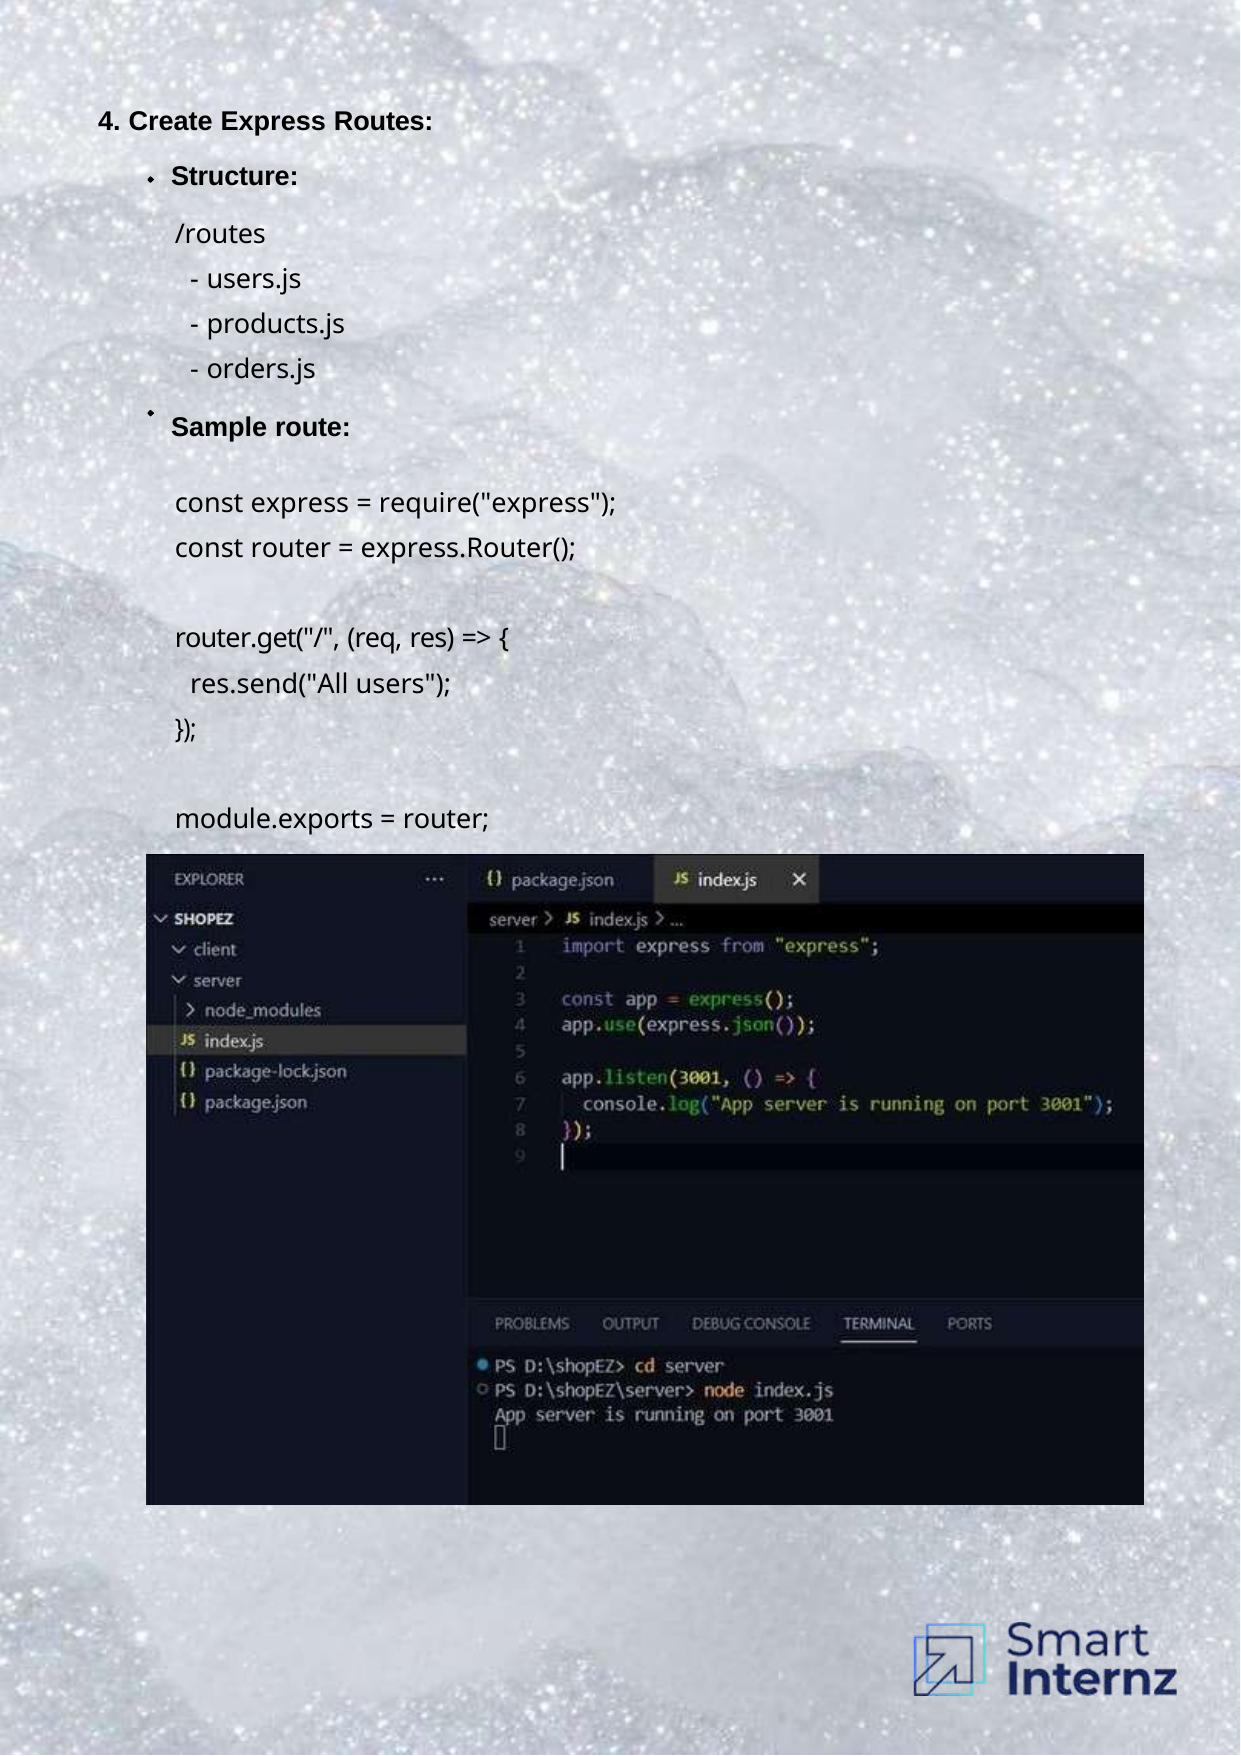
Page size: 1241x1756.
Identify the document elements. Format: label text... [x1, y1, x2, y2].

picture [0, 0, 1241, 1755]
text const express = require("express"); const router = express.Router(); [174, 483, 655, 566]
text Structure: [171, 160, 1226, 192]
list orders.js [190, 349, 1226, 386]
text module.exports = router; [174, 799, 1226, 836]
list products.js [190, 304, 1226, 341]
text router.get("/", (req, res) => { res.send("All users"); [174, 619, 655, 701]
text }); [174, 710, 1226, 747]
text /routes [174, 214, 1226, 251]
subtitle Create Express Routes: [98, 105, 1226, 136]
list users.js [190, 259, 1226, 296]
subtitle Sample route: [171, 411, 1226, 442]
